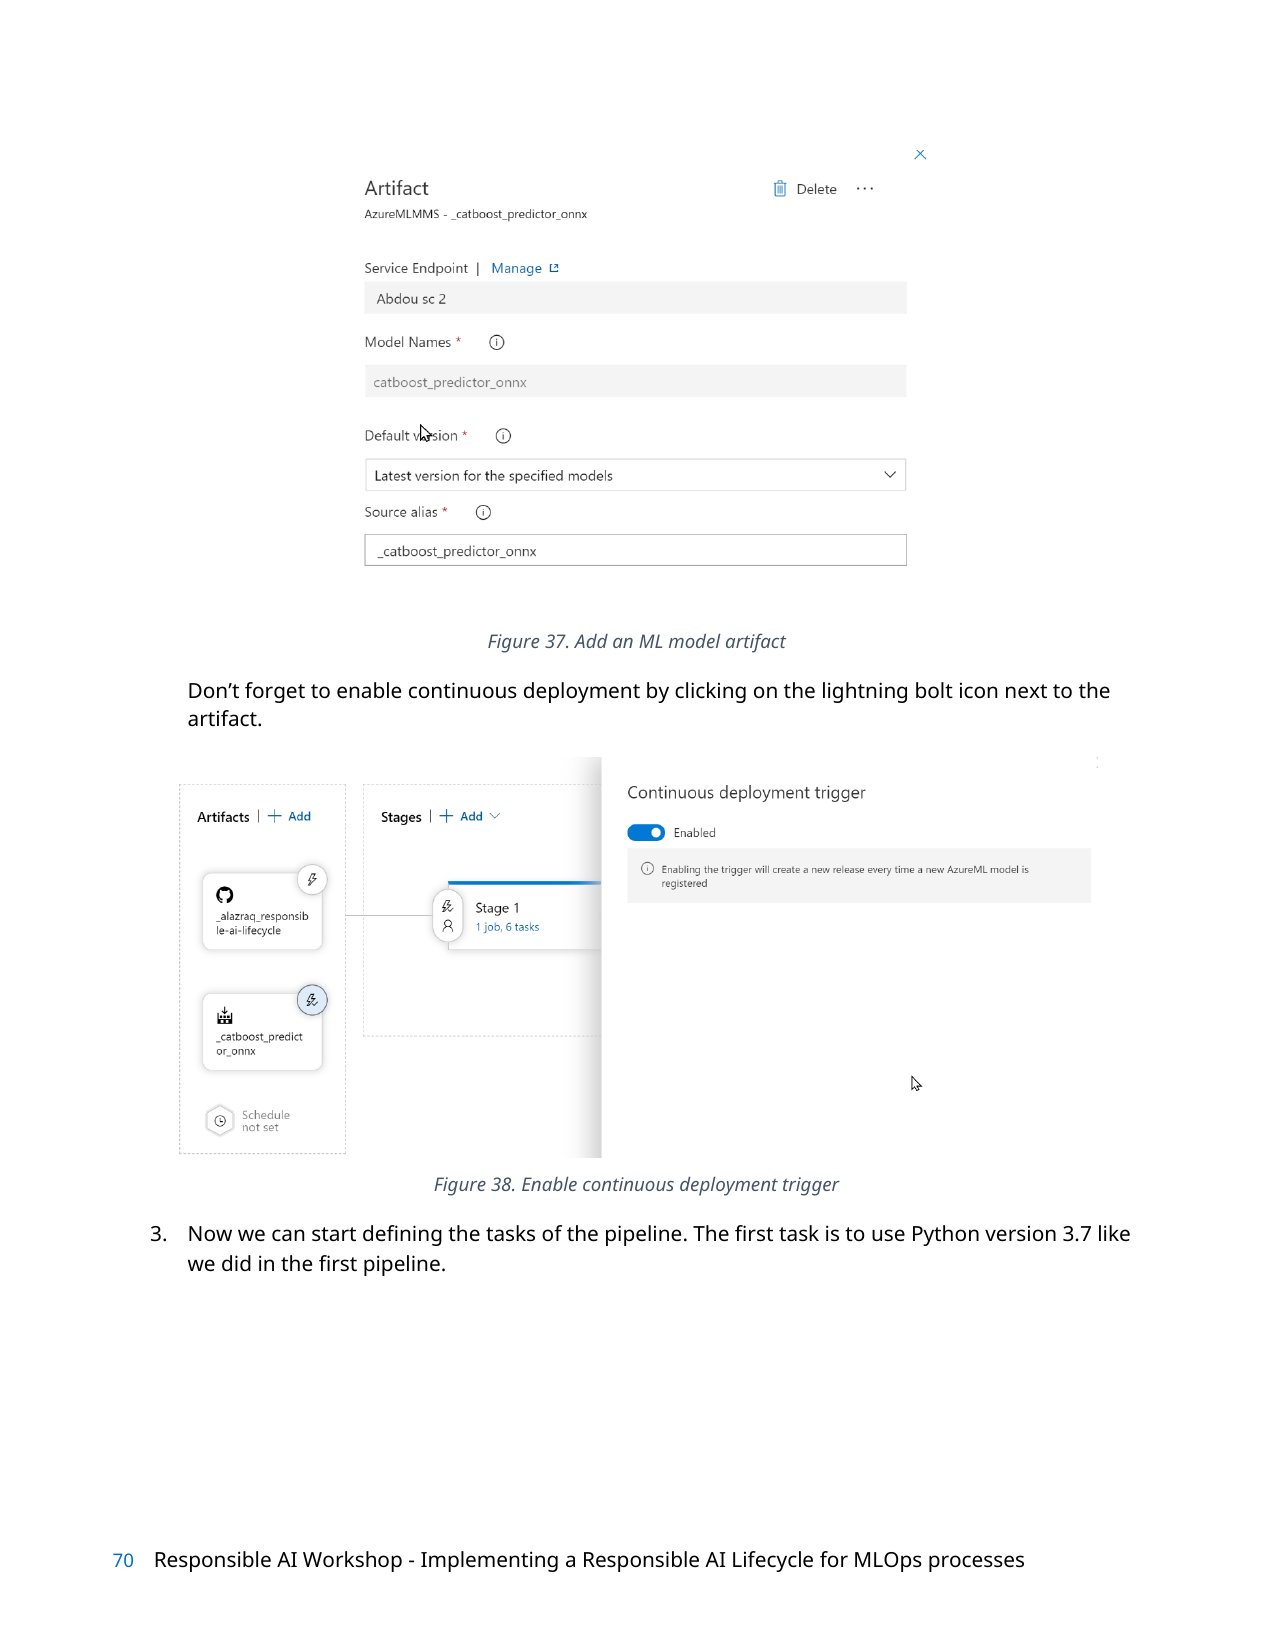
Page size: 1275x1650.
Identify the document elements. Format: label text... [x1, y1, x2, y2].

list Now we can start defining the tasks of the pipeline. The first task is to use Python version 3.7 like we did in the first pipeline. [150, 1219, 1162, 1277]
picture [345, 150, 930, 616]
picture [177, 757, 1098, 1158]
list Don’t forget to enable continuous deployment by clicking on the lightning bolt icon next to the artifact. [187, 676, 1162, 733]
